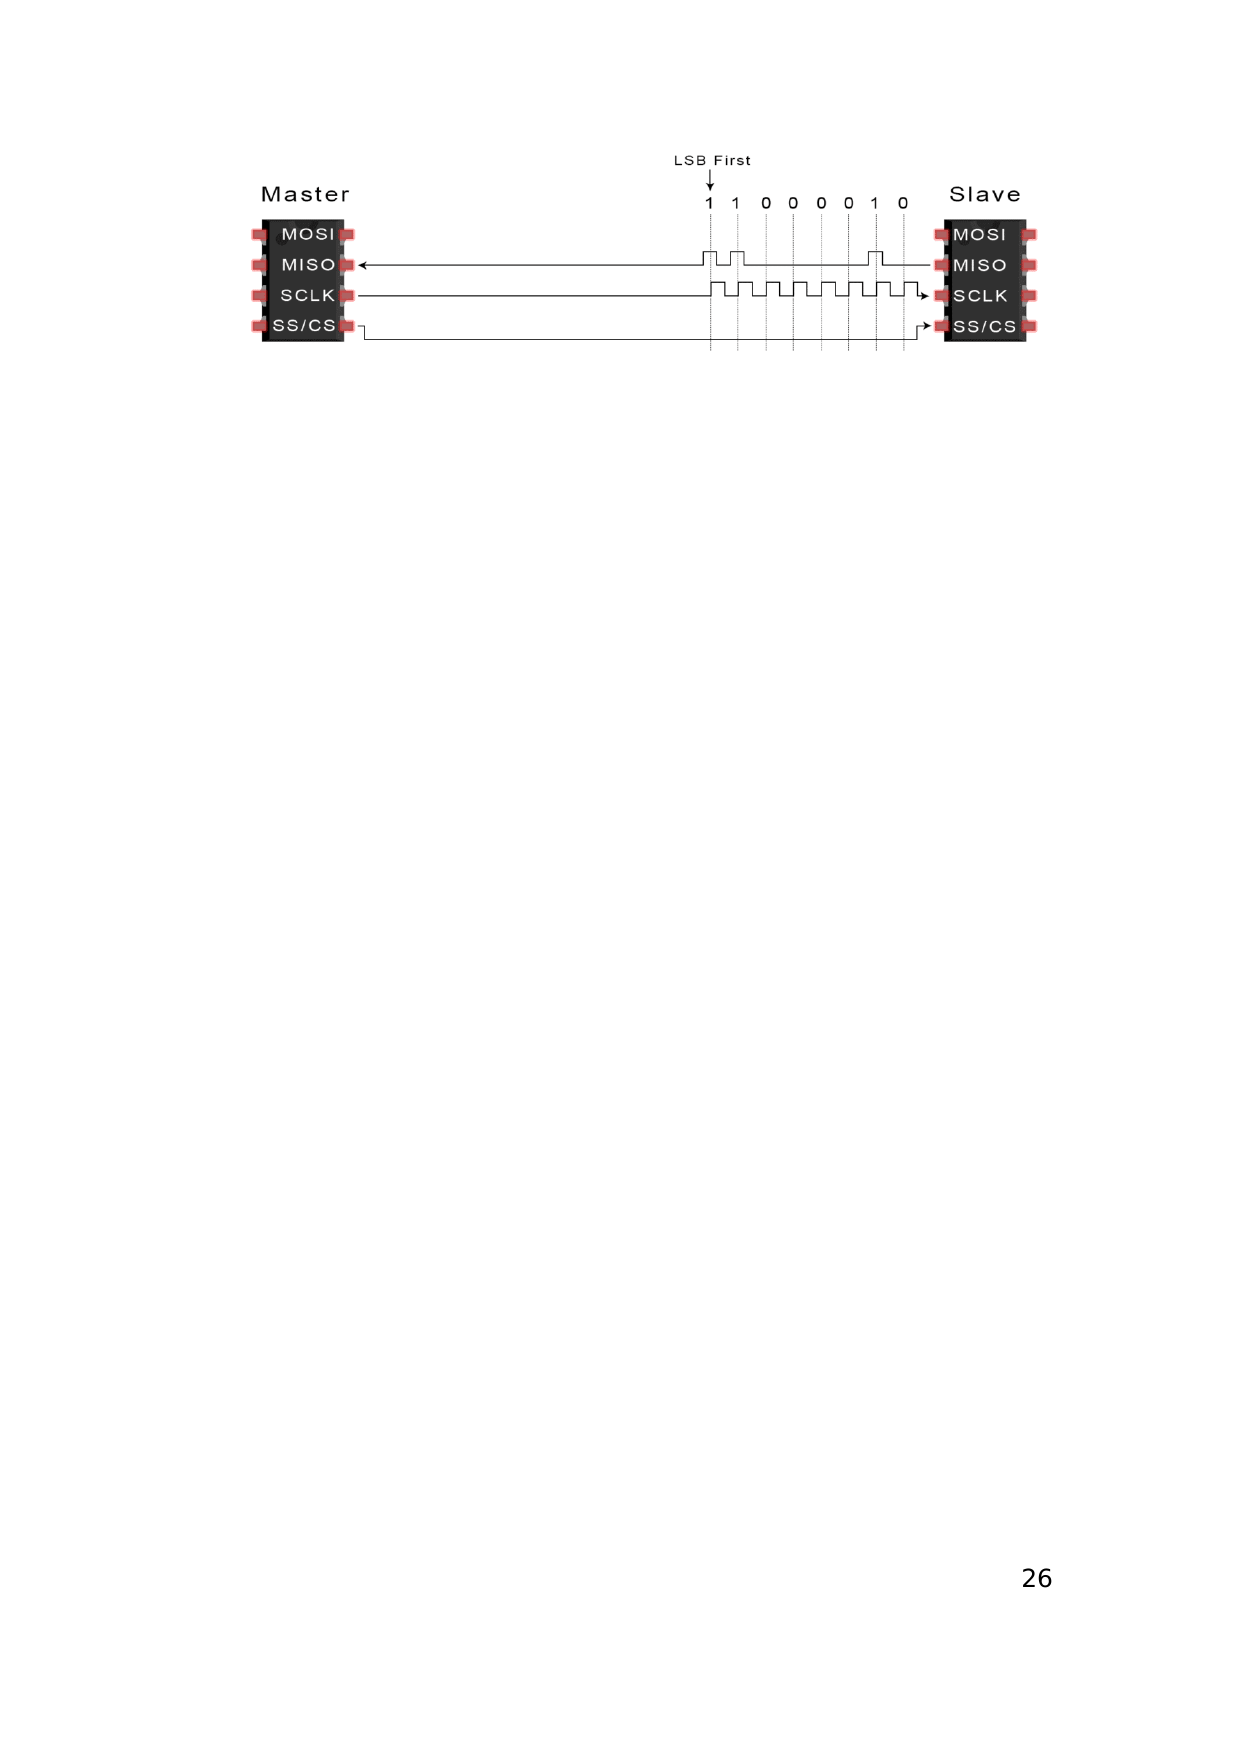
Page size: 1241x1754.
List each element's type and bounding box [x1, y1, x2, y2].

picture [235, 150, 1053, 361]
